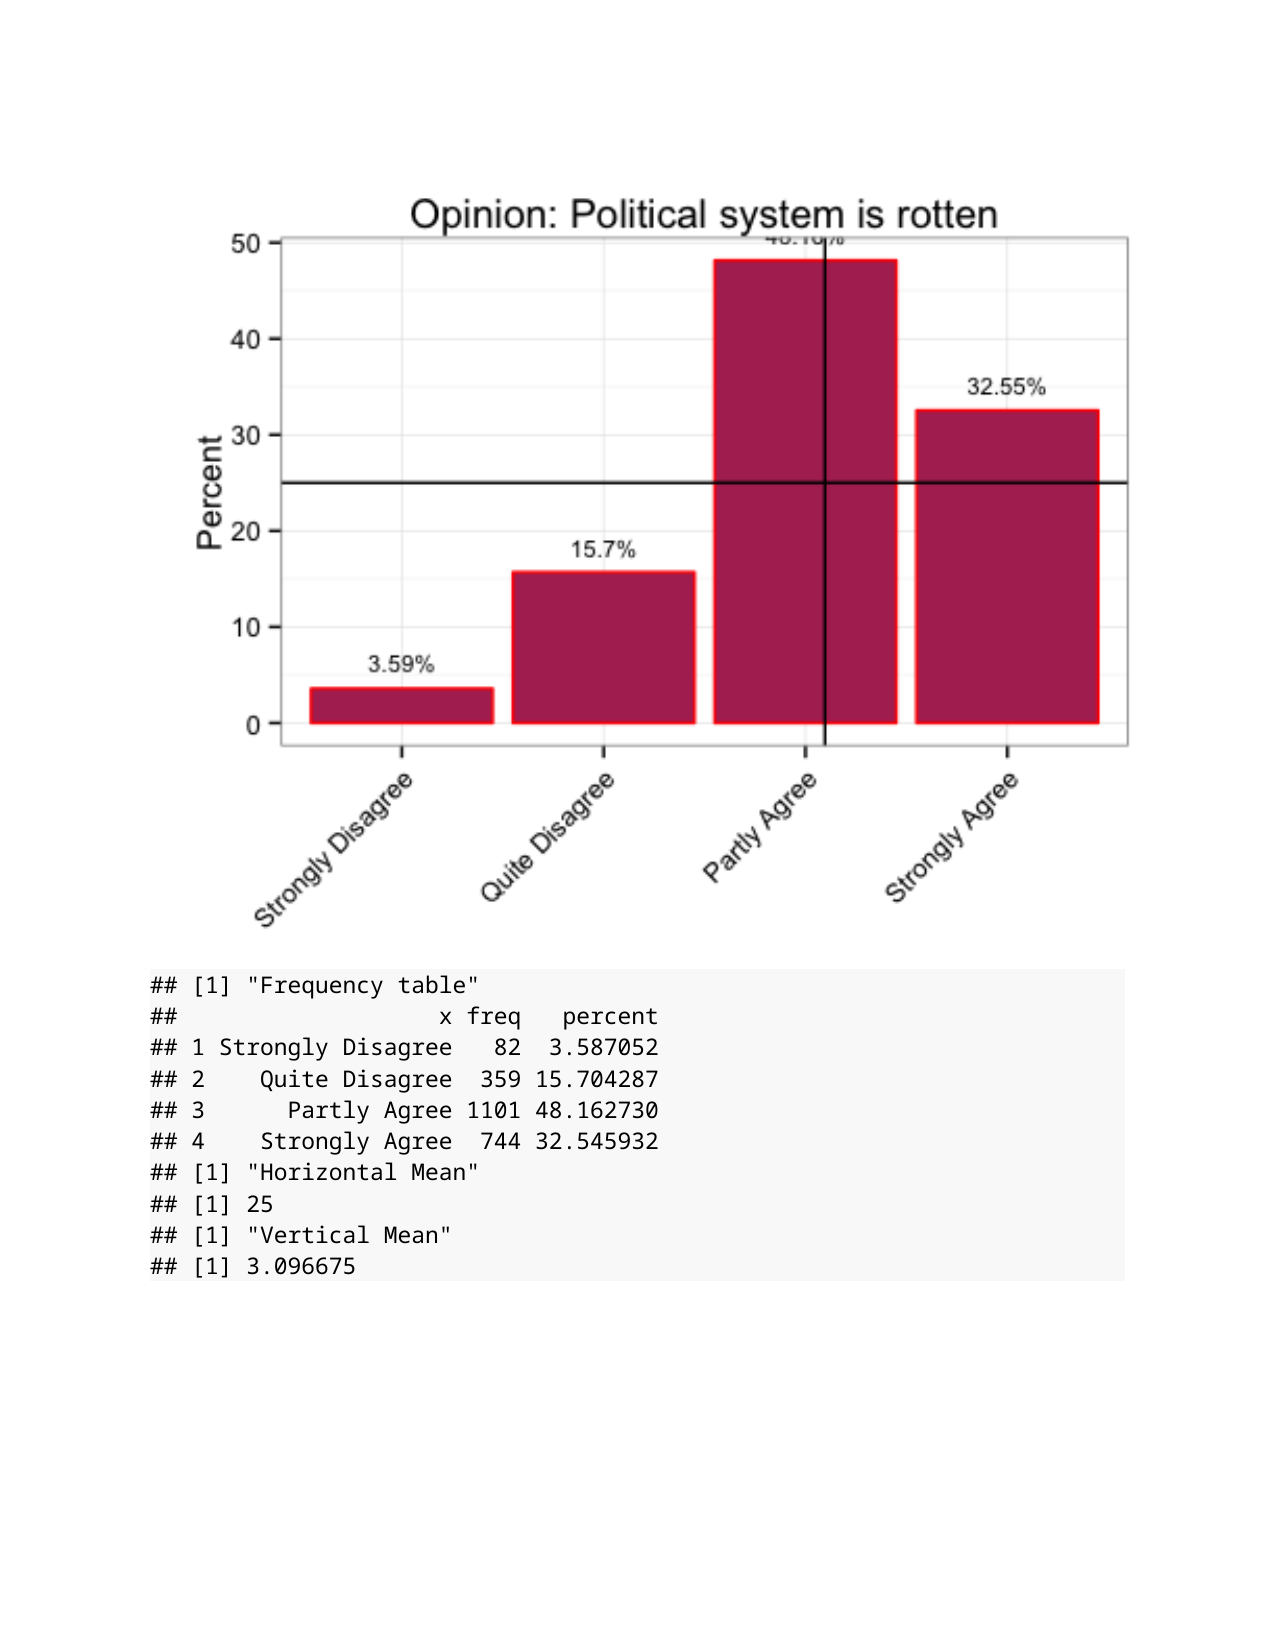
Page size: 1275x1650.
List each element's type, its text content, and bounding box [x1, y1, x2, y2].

picture [168, 150, 1169, 950]
text ## [1] "Frequency table" ## x freq percent ## 1 Strongly Disagree 82 3.587052 ## 2 Quite Disagree 359 15.704287 ## 3 Partly Agree 1101 48.162730 ## 4 Strongly Agree 744 32.545932 ## [1] "Horizontal Mean" ## [1] 25 ## [1] "Vertical Mean" ## [1] 3.096675 [150, 969, 1125, 1281]
